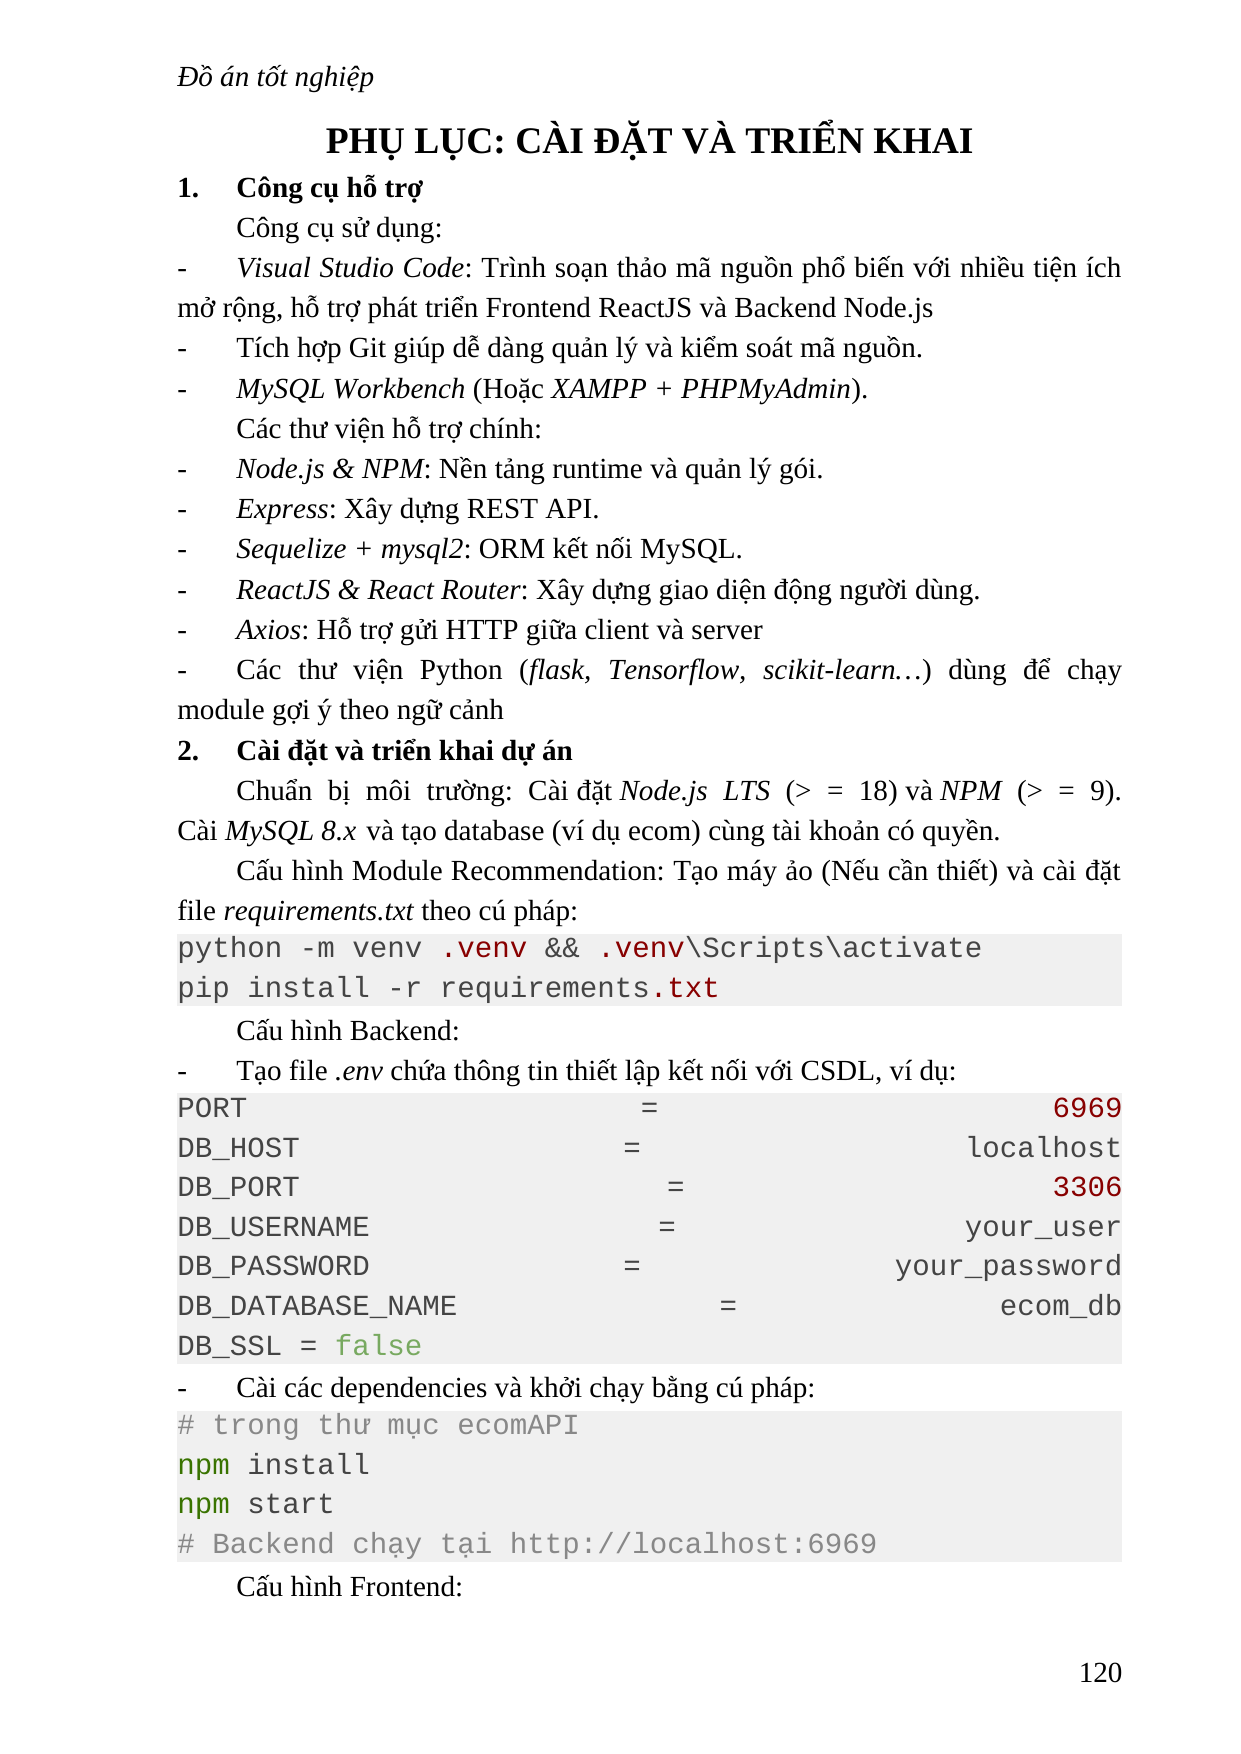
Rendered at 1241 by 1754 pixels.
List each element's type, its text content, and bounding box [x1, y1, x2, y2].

list Các thư viện Python (flask, Tensorflow, scikit-learn…) dùng để chạy module gợi ý theo ngữ cảnh [177, 652, 1122, 726]
list ReactJS & React Router: Xây dựng giao diện động người dùng. [177, 572, 1122, 605]
text Công cụ sử dụng: [177, 210, 1122, 243]
text Các thư viện hỗ trợ chính: [177, 411, 1122, 444]
list Axios: Hỗ trợ gửi HTTP giữa client và server [177, 612, 1122, 646]
list Sequelize + mysql2: ORM kết nối MySQL. [177, 532, 1122, 565]
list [177, 1370, 1122, 1404]
text Cấu hình Module Recommendation: Tạo máy ảo (Nếu cần thiết) và cài đặt file requirements.txt theo cú pháp: [177, 853, 1122, 927]
subtitle PHỤ LỤC: CÀI ĐẶT VÀ TRIỂN KHAI [177, 118, 1122, 161]
text Cấu hình Backend: [177, 1013, 1122, 1046]
subtitle Cài đặt và triển khai dự án [177, 733, 1122, 766]
list MySQL Workbench (Hoặc XAMPP + PHPMyAdmin). [177, 371, 1122, 404]
list Express: Xây dựng REST API. [177, 491, 1122, 525]
text Cấu hình Frontend: [177, 1569, 1122, 1602]
list Visual Studio Code: Trình soạn thảo mã nguồn phổ biến với nhiều tiện ích mở rộng, hỗ trợ phát triển Frontend ReactJS và Backend Node.js [177, 250, 1122, 324]
list Node.js & NPM: Nền tảng runtime và quản lý gói. [177, 451, 1122, 485]
list Tích hợp Git giúp dễ dàng quản lý và kiểm soát mã nguồn. [177, 331, 1122, 364]
list Tạo file .env chứa thông tin thiết lập kết nối với CSDL, ví dụ: [177, 1053, 1122, 1087]
text PORT = 6969 DB_HOST = localhost DB_PORT = 3306 DB_USERNAME = your_user DB_PASSWORD = your_password DB_DATABASE_NAME = ecom_db DB_SSL = false [177, 1093, 1122, 1364]
text Chuẩn bị môi trường: Cài đặt Node.js LTS (> = 18) và NPM (> = 9). Cài MySQL 8.x và tạo database (ví dụ ecom) cùng tài khoản có quyền. [177, 773, 1122, 847]
subtitle Công cụ hỗ trợ [177, 170, 1122, 203]
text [177, 1411, 1122, 1562]
text python -m venv .venv && .venv\Scripts\activate pip install -r requirements.txt [177, 934, 1122, 1006]
